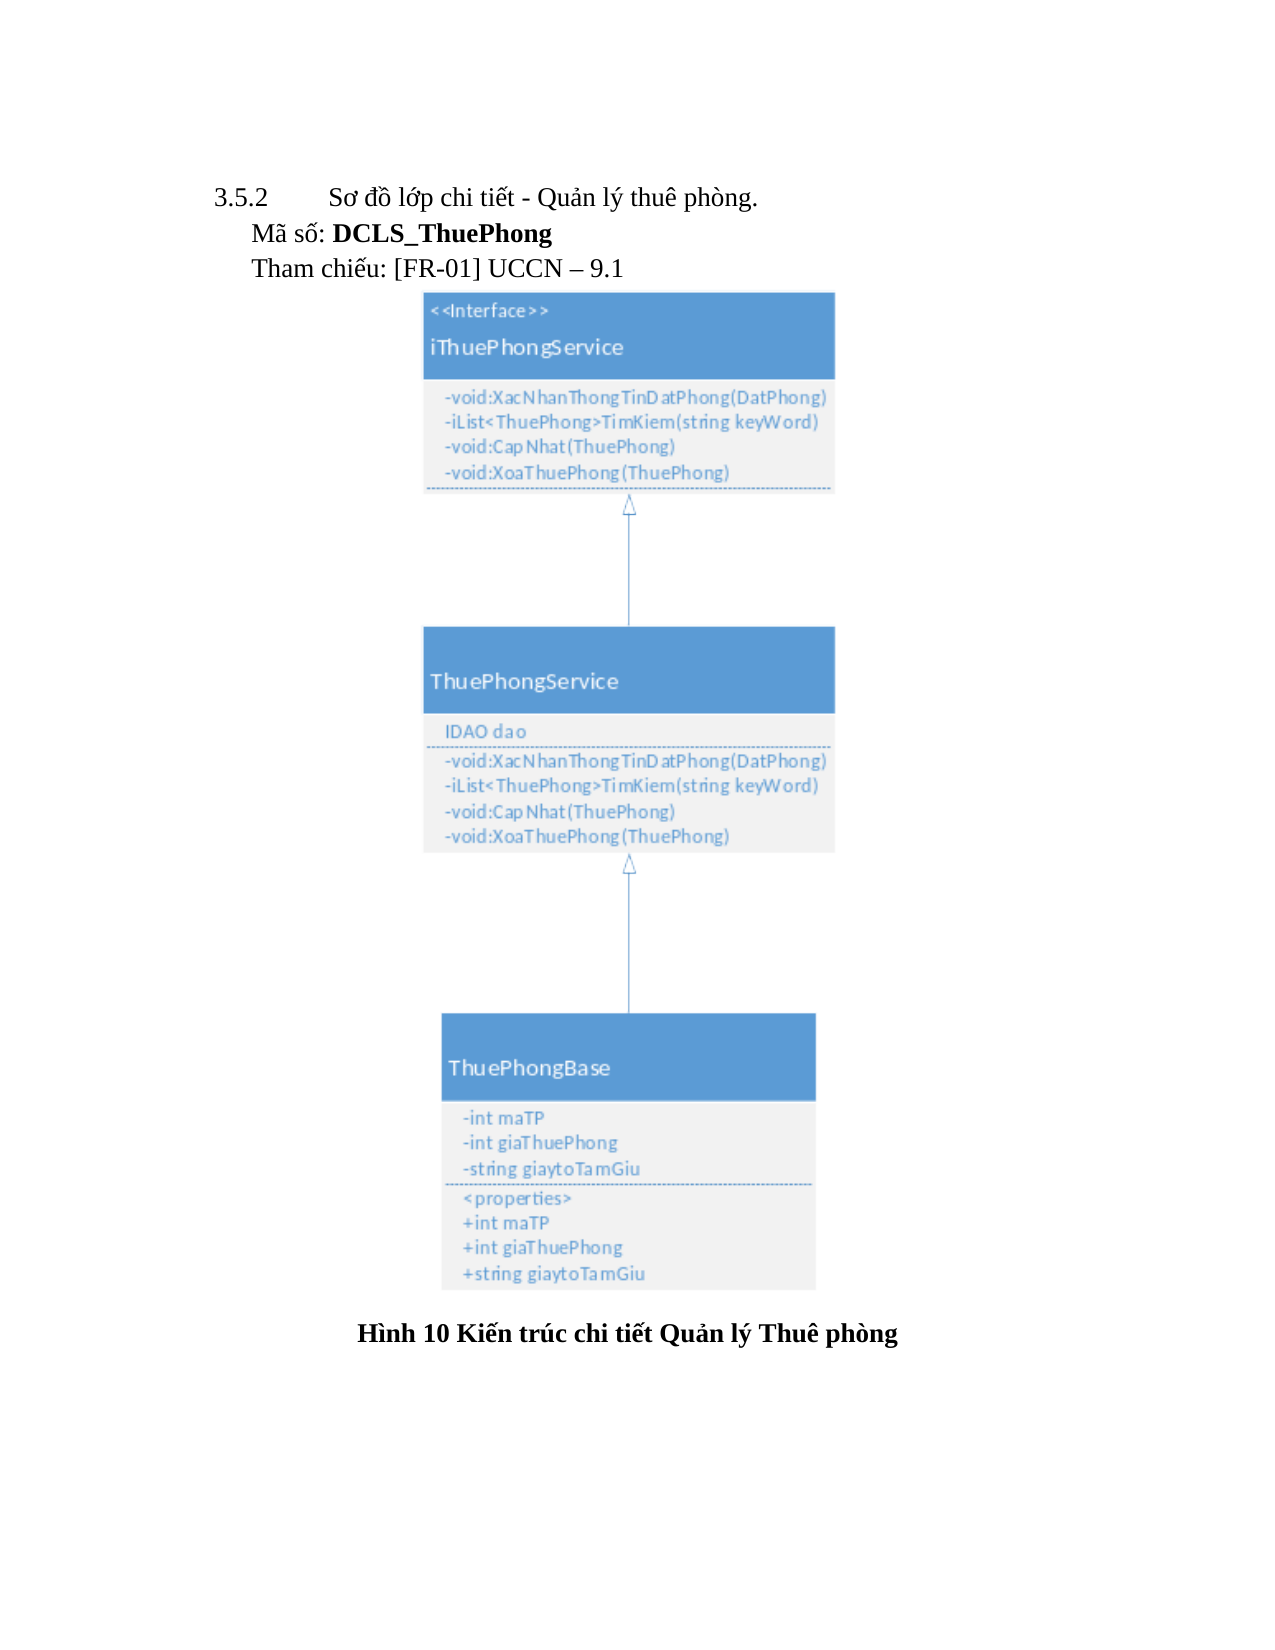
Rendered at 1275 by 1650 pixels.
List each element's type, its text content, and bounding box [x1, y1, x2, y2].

text Hình 10 Kiến trúc chi tiết Quản lý Thuê phòng [118, 1317, 1137, 1348]
list Sơ đồ lớp chi tiết - Quản lý thuê phòng. [268, 181, 1137, 212]
list Tham chiếu: [FR-01] UCCN – 9.1 [251, 253, 1137, 284]
list Mã số: DCLS_ThuePhong [251, 217, 1137, 248]
